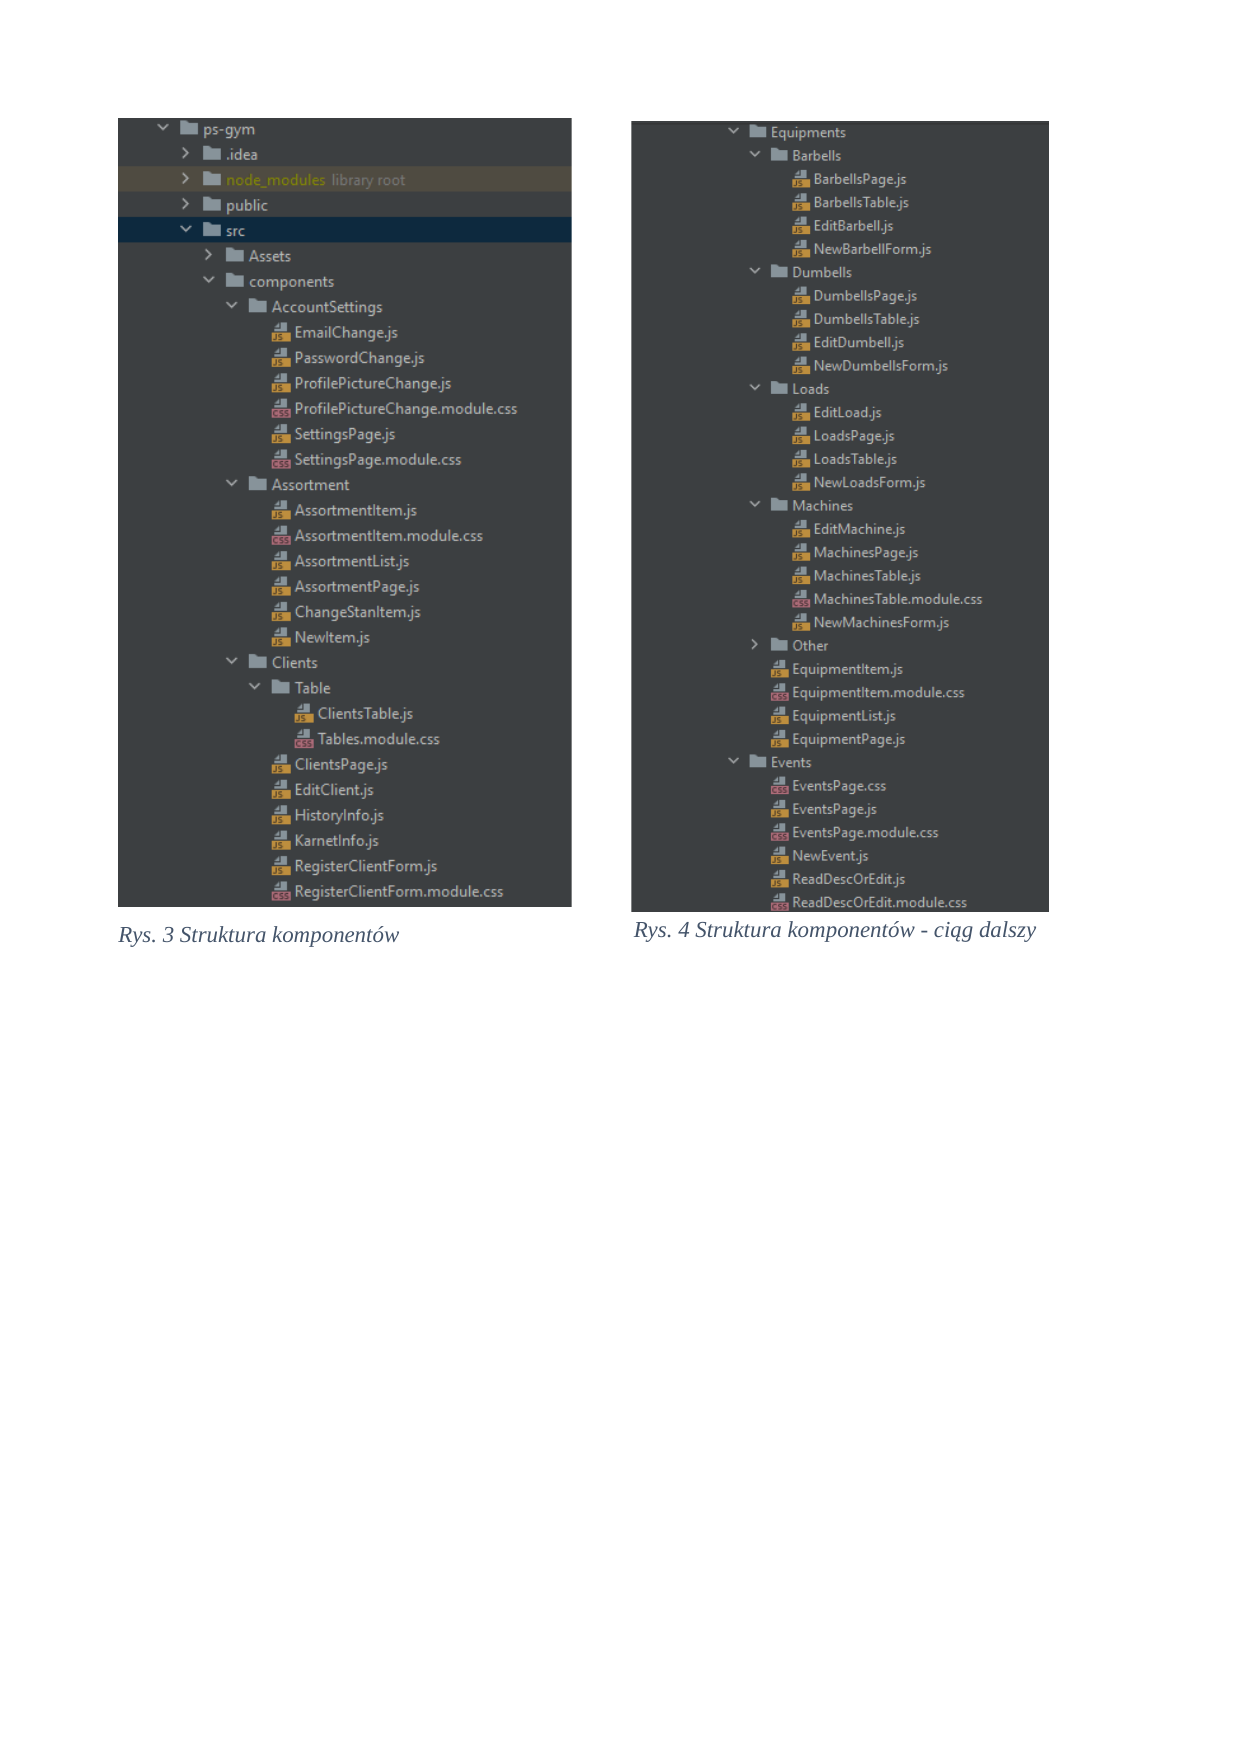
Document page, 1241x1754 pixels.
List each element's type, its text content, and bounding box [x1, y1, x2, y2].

text Rys. 3 Struktura komponentów [118, 921, 1122, 948]
picture [118, 118, 572, 907]
picture [631, 121, 1049, 912]
